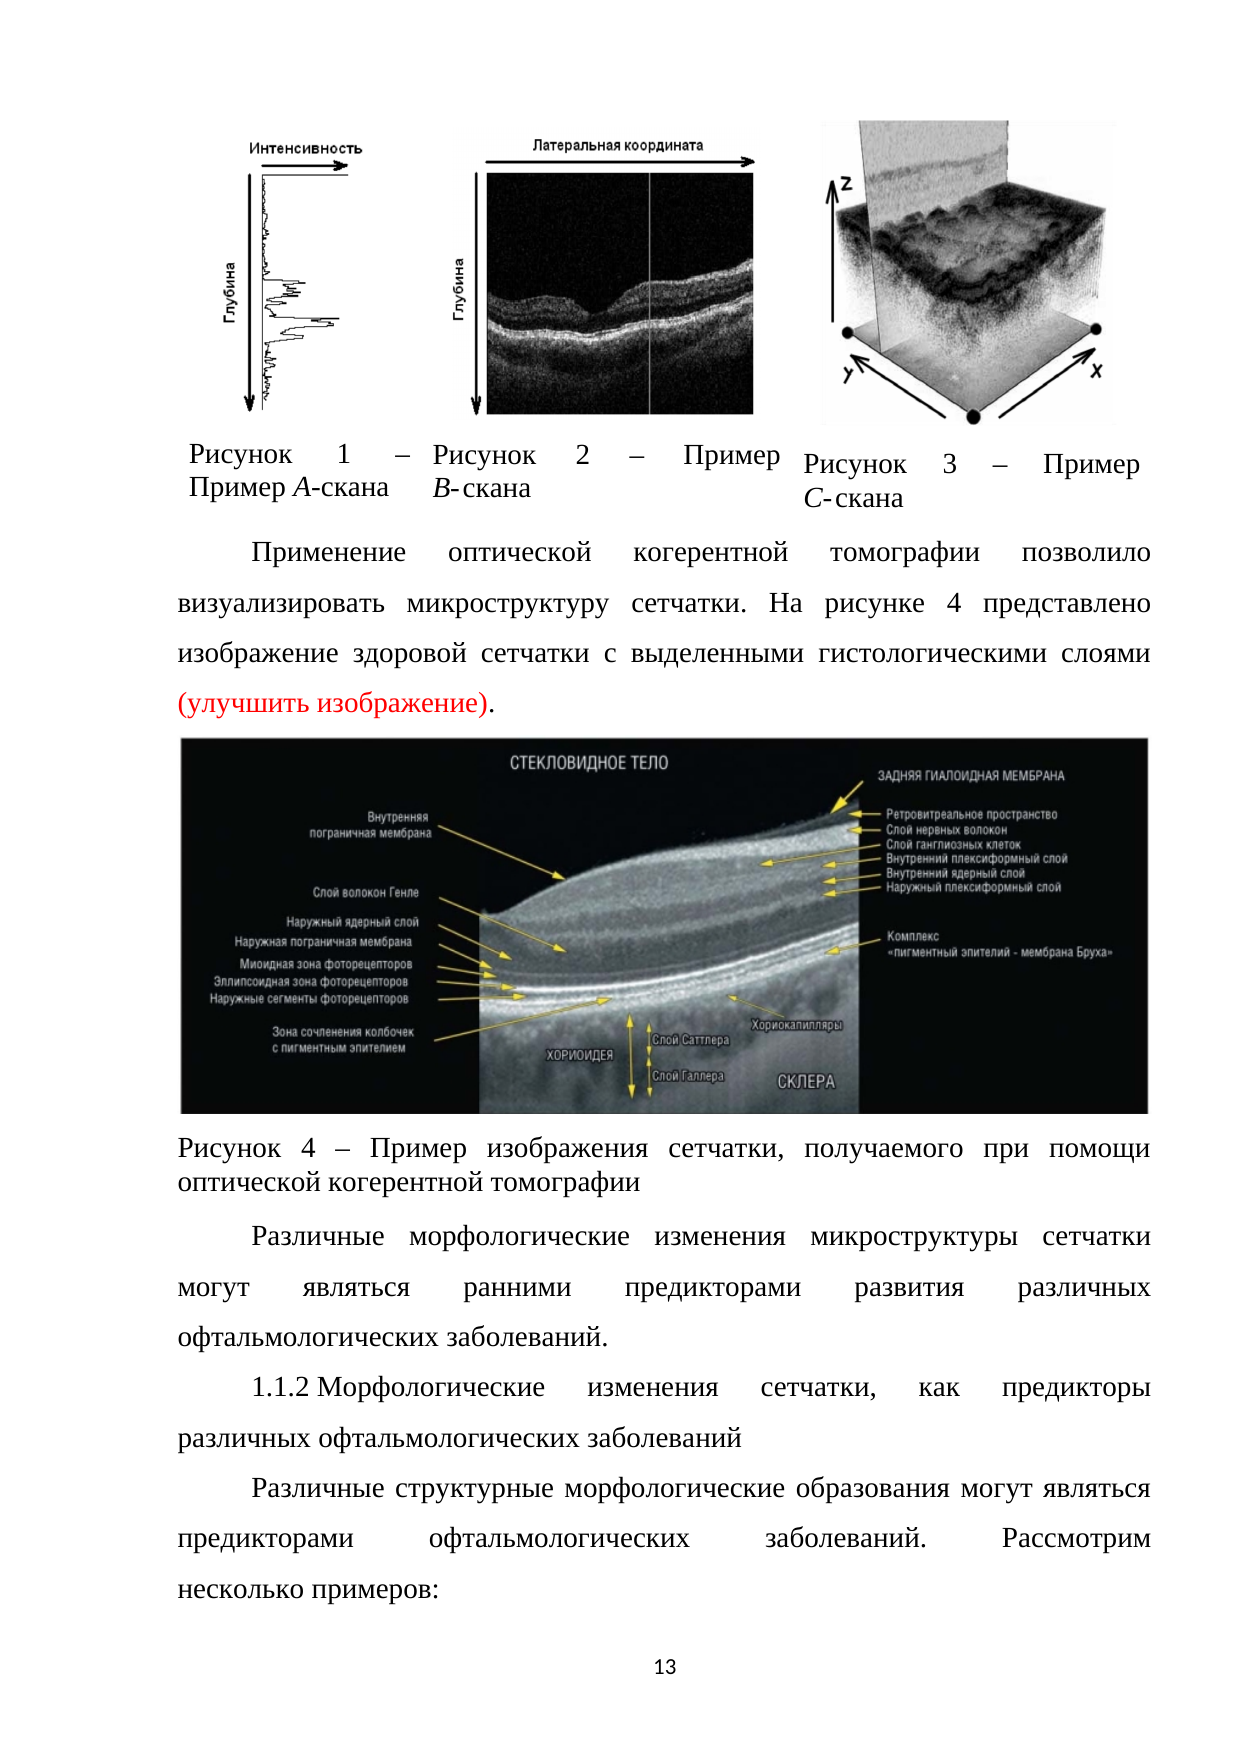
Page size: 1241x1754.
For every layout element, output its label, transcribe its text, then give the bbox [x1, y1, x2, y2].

table_header Рисунок 2 – Пример B-скана [421, 118, 792, 534]
subtitle Морфологические изменения сетчатки, как предикторы различных офтальмологических заболеваний [177, 1369, 1152, 1453]
picture [177, 735, 1152, 1114]
picture [451, 127, 762, 420]
text Различные структурные морфологические образования могут являться предикторами офтальмологических заболеваний. Рассмотрим несколько примеров: [177, 1470, 1152, 1604]
picture [219, 128, 379, 419]
table_header Рисунок 3 – Пример C-скана [792, 118, 1152, 534]
table_header Рисунок 1 –Пример A-скана [177, 118, 421, 534]
text Различные морфологические изменения микроструктуры сетчатки могут являться ранними предикторами развития различных офтальмологических заболеваний. [177, 1218, 1152, 1353]
text Применение оптической когерентной томографии позволило визуализировать микроструктуру сетчатки. На рисунке 4 представлено изображение здоровой сетчатки с выделенными гистологическими слоями (улучшить изображение). [177, 534, 1152, 719]
text Рисунок 4 – Пример изображения сетчатки, получаемого при помощи оптической когерентной томографии [177, 1131, 1152, 1198]
picture [818, 118, 1125, 430]
